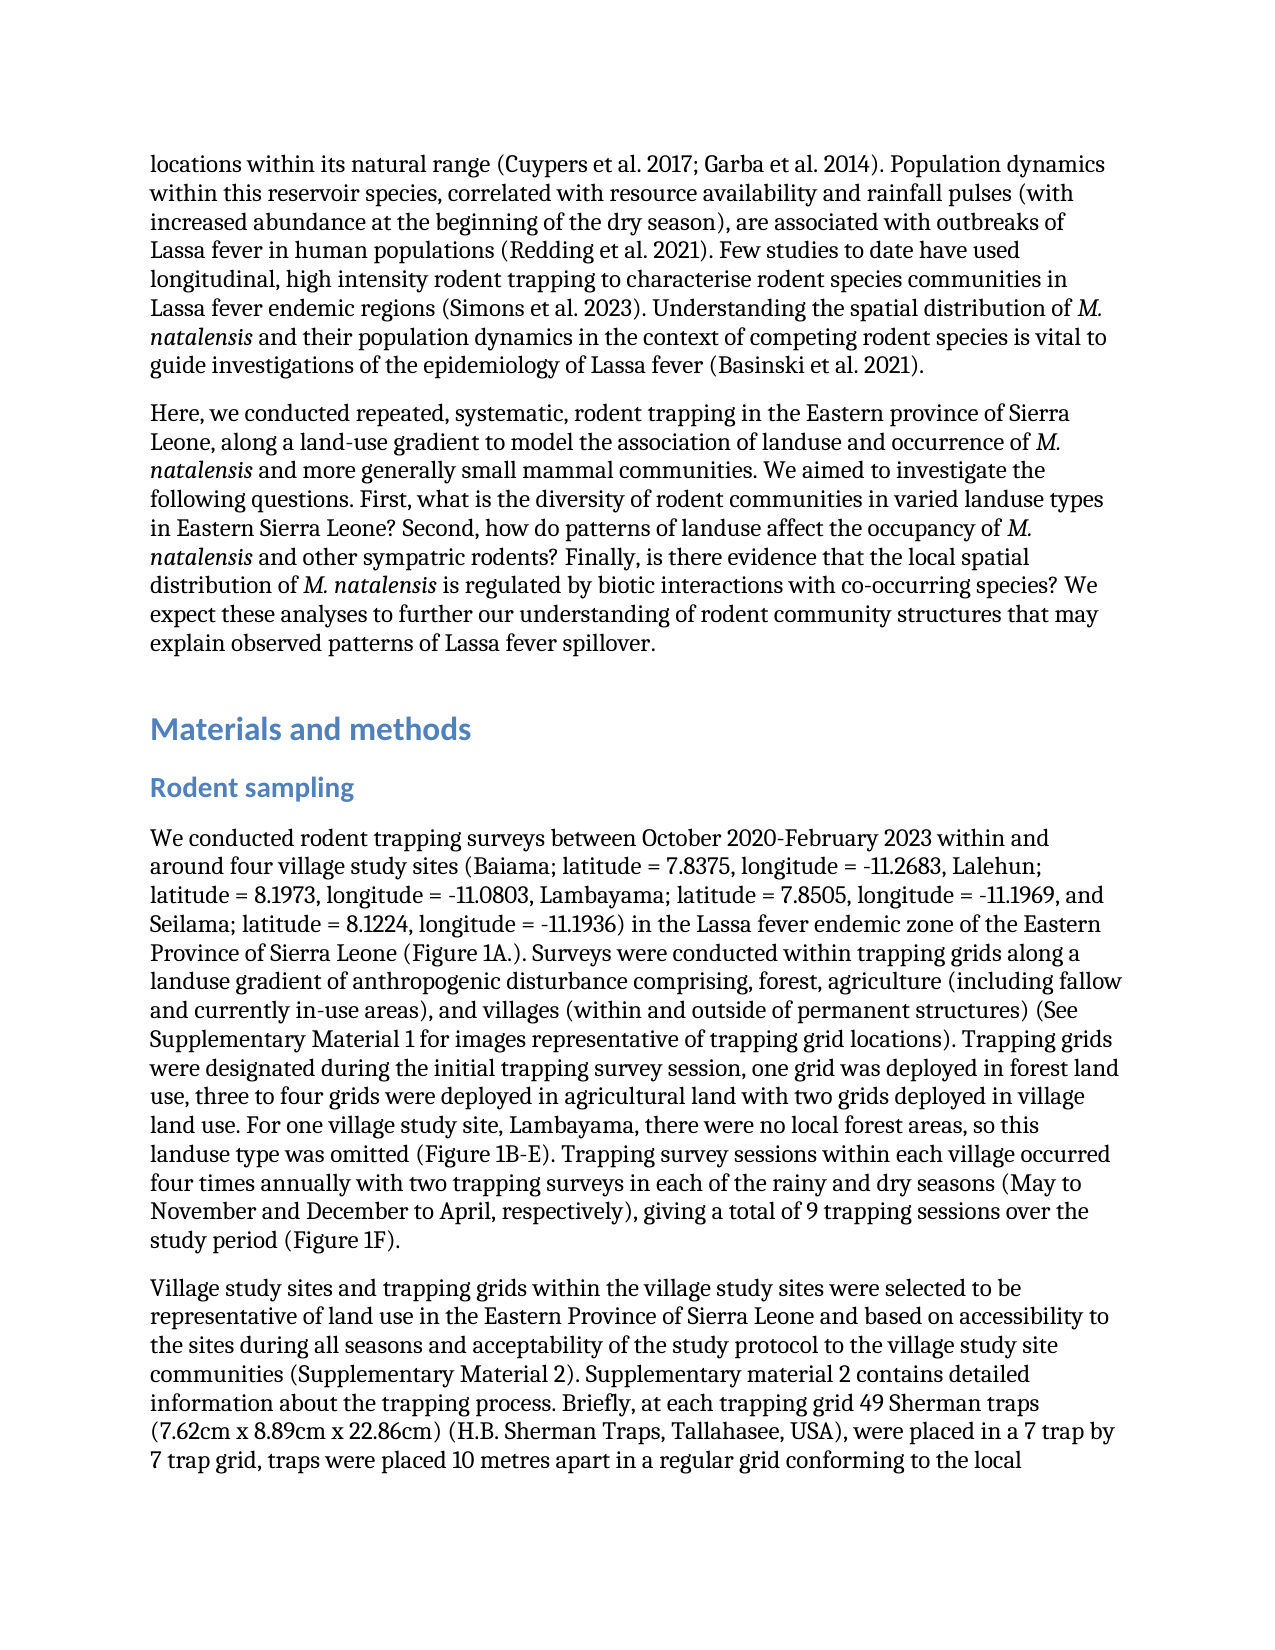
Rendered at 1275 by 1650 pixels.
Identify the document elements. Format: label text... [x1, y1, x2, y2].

subtitle Rodent sampling [150, 769, 1125, 805]
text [150, 150, 1125, 380]
subtitle Materials and methods [150, 707, 1125, 748]
text We conducted rodent trapping surveys between October 2020-February 2023 within and around four village study sites (Baiama; latitude = 7.8375, longitude = -11.2683, Lalehun; latitude = 8.1973, longitude = -11.0803, Lambayama; latitude = 7.8505, longitude = -11.1969, and Seilama; latitude = 8.1224, longitude = -11.1936) in the Lassa fever endemic zone of the Eastern Province of Sierra Leone (Figure 1A.). Surveys were conducted within trapping grids along a landuse gradient of anthropogenic disturbance comprising, forest, agriculture (including fallow and currently in-use areas), and villages (within and outside of permanent structures) (See Supplementary Material 1 for images representative of trapping grid locations). Trapping grids were designated during the initial trapping survey session, one grid was deployed in forest land use, three to four grids were deployed in agricultural land with two grids deployed in village land use. For one village study site, Lambayama, there were no local forest areas, so this landuse type was omitted (Figure 1B-E). Trapping survey sessions within each village occurred four times annually with two trapping surveys in each of the rainy and dry seasons (May to November and December to April, respectively), giving a total of 9 trapping sessions over the study period (Figure 1F). [150, 823, 1125, 1255]
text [150, 1273, 1125, 1475]
text Here, we conducted repeated, systematic, rodent trapping in the Eastern province of Sierra Leone, along a land-use gradient to model the association of landuse and occurrence of M. natalensis and more generally small mammal communities. We aimed to investigate the following questions. First, what is the diversity of rodent communities in varied landuse types in Eastern Sierra Leone? Second, how do patterns of landuse affect the occupancy of M. natalensis and other sympatric rodents? Finally, is there evidence that the local spatial distribution of M. natalensis is regulated by biotic interactions with co-occurring species? We expect these analyses to further our understanding of rodent community structures that may explain observed patterns of Lassa fever spillover. [150, 399, 1125, 657]
